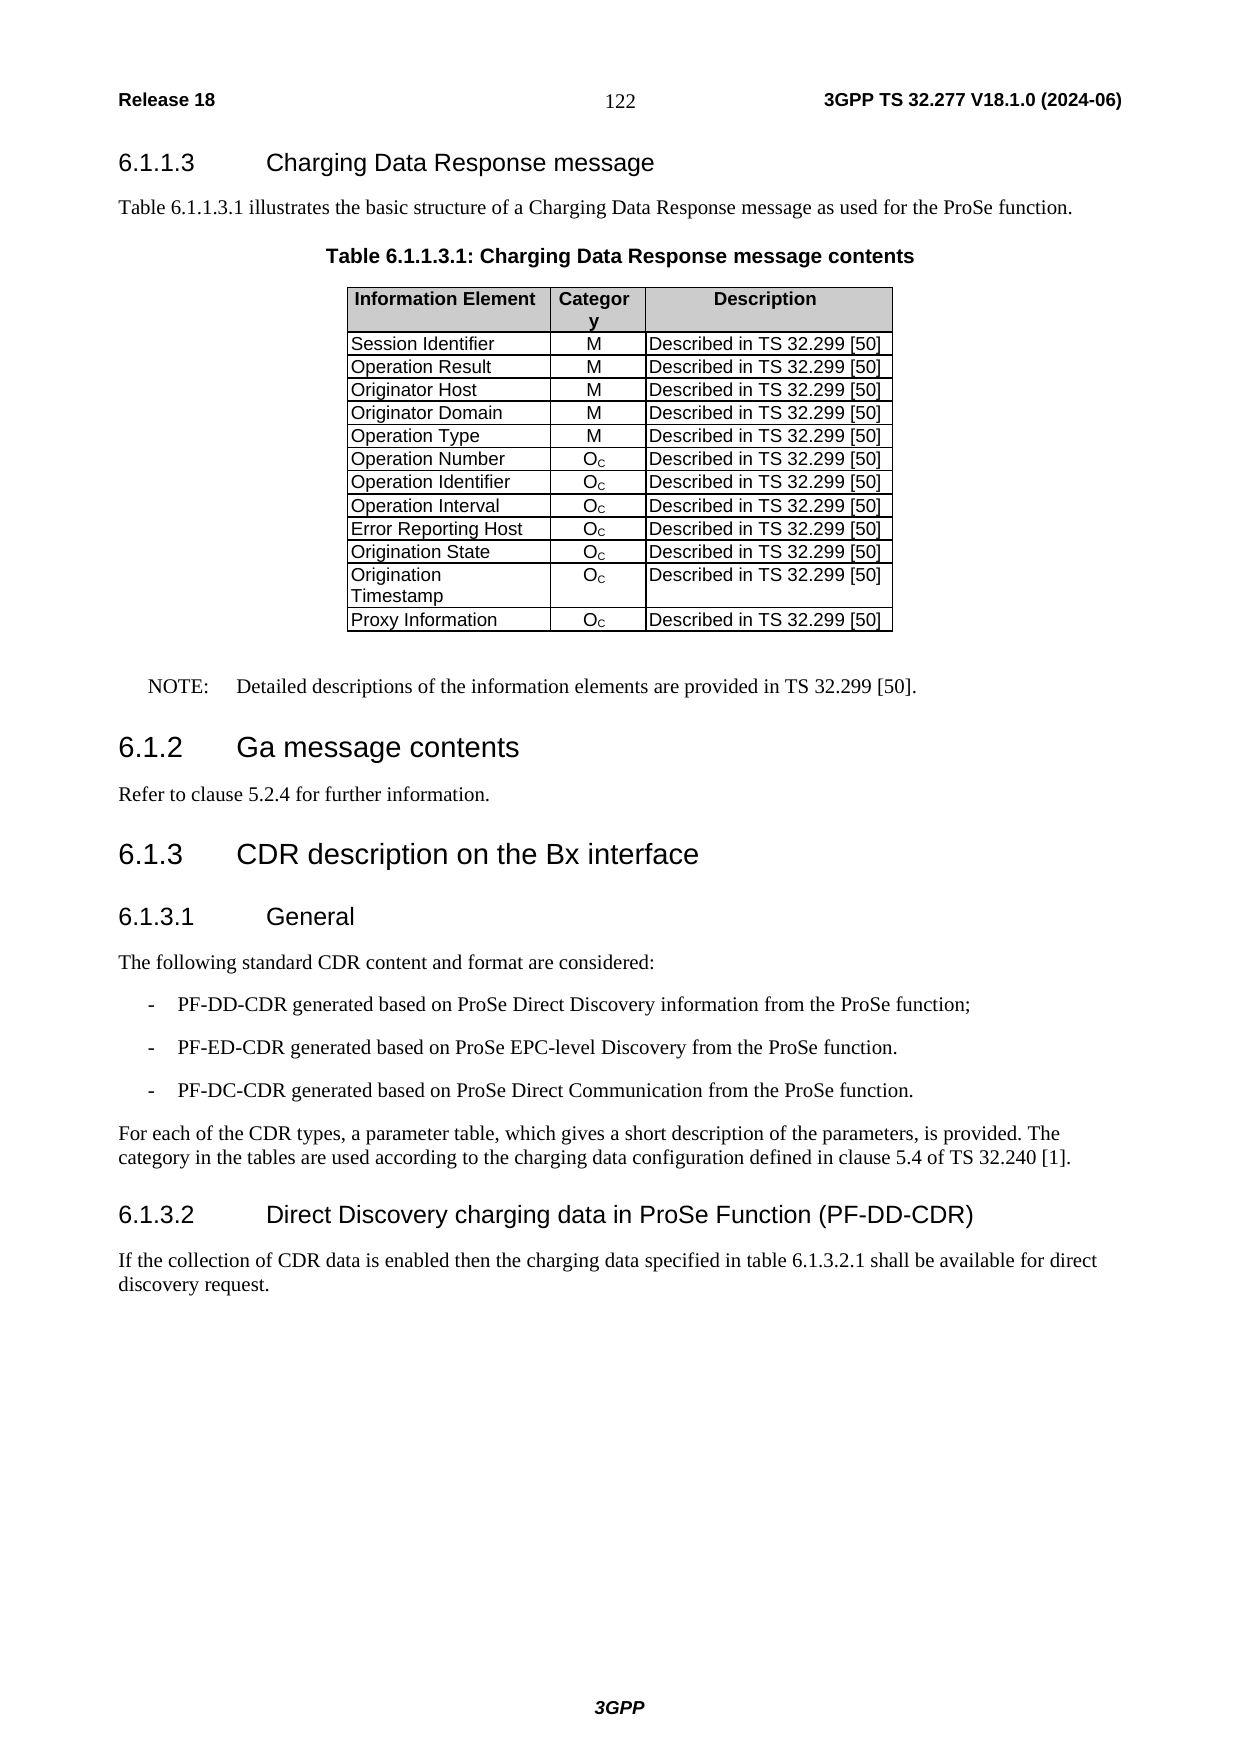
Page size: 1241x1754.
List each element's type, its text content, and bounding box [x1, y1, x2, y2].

table_header Description [646, 288, 892, 331]
text - PF-DC-CDR generated based on ProSe Direct Communication from the ProSe function. [148, 1078, 1122, 1102]
table_cell Error Reporting Host [348, 518, 550, 539]
table_cell OC [551, 541, 645, 562]
table_cell OC [551, 608, 645, 630]
table_cell M [551, 356, 645, 377]
table_cell Described in TS 32.299 [50] [647, 379, 892, 400]
table_cell M [551, 333, 645, 354]
table_cell Origination State [348, 541, 550, 562]
text If the collection of CDR data is enabled then the charging data specified in table 6.1.3.2.1 shall be available for direct discovery request. [118, 1248, 1122, 1296]
table_cell Originator Domain [348, 402, 550, 423]
table_cell M [551, 402, 645, 423]
table_cell Described in TS 32.299 [50] [647, 541, 892, 562]
table_cell Described in TS 32.299 [50] [647, 333, 892, 354]
table_cell Described in TS 32.299 [50] [647, 471, 892, 493]
table_cell Described in TS 32.299 [50] [647, 448, 892, 470]
table_cell Session Identifier [348, 333, 550, 354]
text The following standard CDR content and format are considered: [118, 949, 1122, 974]
table_cell M [551, 379, 645, 400]
text For each of the CDR types, a parameter table, which gives a short description of the parameters, is provided. The category in the tables are used according to the charging data configuration defined in clause 5.4 of TS 32.240 [1]. [118, 1121, 1122, 1169]
table_cell OC [551, 448, 645, 470]
subtitle 6.1.3.1 General [118, 902, 1122, 931]
table_header Category [551, 288, 645, 331]
table_cell Described in TS 32.299 [50] [647, 564, 892, 607]
table_cell M [551, 425, 645, 447]
table_cell Operation Result [348, 356, 550, 377]
table_cell Described in TS 32.299 [50] [647, 402, 892, 423]
table_cell Described in TS 32.299 [50] [647, 425, 892, 447]
table_cell Operation Number [348, 448, 550, 470]
table_cell Described in TS 32.299 [50] [647, 495, 892, 516]
text Table 6.1.1.3.1 illustrates the basic structure of a Charging Data Response message as used for the ProSe function. [118, 195, 1122, 219]
text Table 6.1.1.3.1: Charging Data Response message contents [118, 244, 1122, 268]
table_cell Described in TS 32.299 [50] [647, 518, 892, 539]
table_header Information Element [348, 288, 550, 331]
text - PF-DD-CDR generated based on ProSe Direct Discovery information from the ProSe function; [148, 992, 1122, 1016]
subtitle 6.1.3 CDR description on the Bx interface [118, 837, 1122, 871]
text NOTE: Detailed descriptions of the information elements are provided in TS 32.299 [50]. [148, 674, 1122, 698]
table_cell Operation Identifier [348, 471, 550, 493]
table_cell Described in TS 32.299 [50] [647, 356, 892, 377]
text - PF-ED-CDR generated based on ProSe EPC-level Discovery from the ProSe function. [148, 1035, 1122, 1059]
table_cell Originator Host [348, 379, 550, 400]
table_cell OC [551, 564, 645, 607]
table_cell Origination Timestamp [348, 564, 550, 607]
table_cell OC [551, 495, 645, 516]
table_cell OC [551, 518, 645, 539]
subtitle 6.1.3.2 Direct Discovery charging data in ProSe Function (PF-DD-CDR) [118, 1200, 1122, 1229]
text Refer to clause 5.2.4 for further information. [118, 782, 1122, 806]
table_cell Operation Interval [348, 495, 550, 516]
table_cell OC [551, 471, 645, 493]
subtitle 6.1.2 Ga message contents [118, 730, 1122, 763]
table_cell Described in TS 32.299 [50] [647, 608, 892, 630]
table_cell Proxy Information [348, 608, 550, 630]
subtitle 6.1.1.3 Charging Data Response message [118, 147, 1122, 176]
table_cell Operation Type [348, 425, 550, 447]
